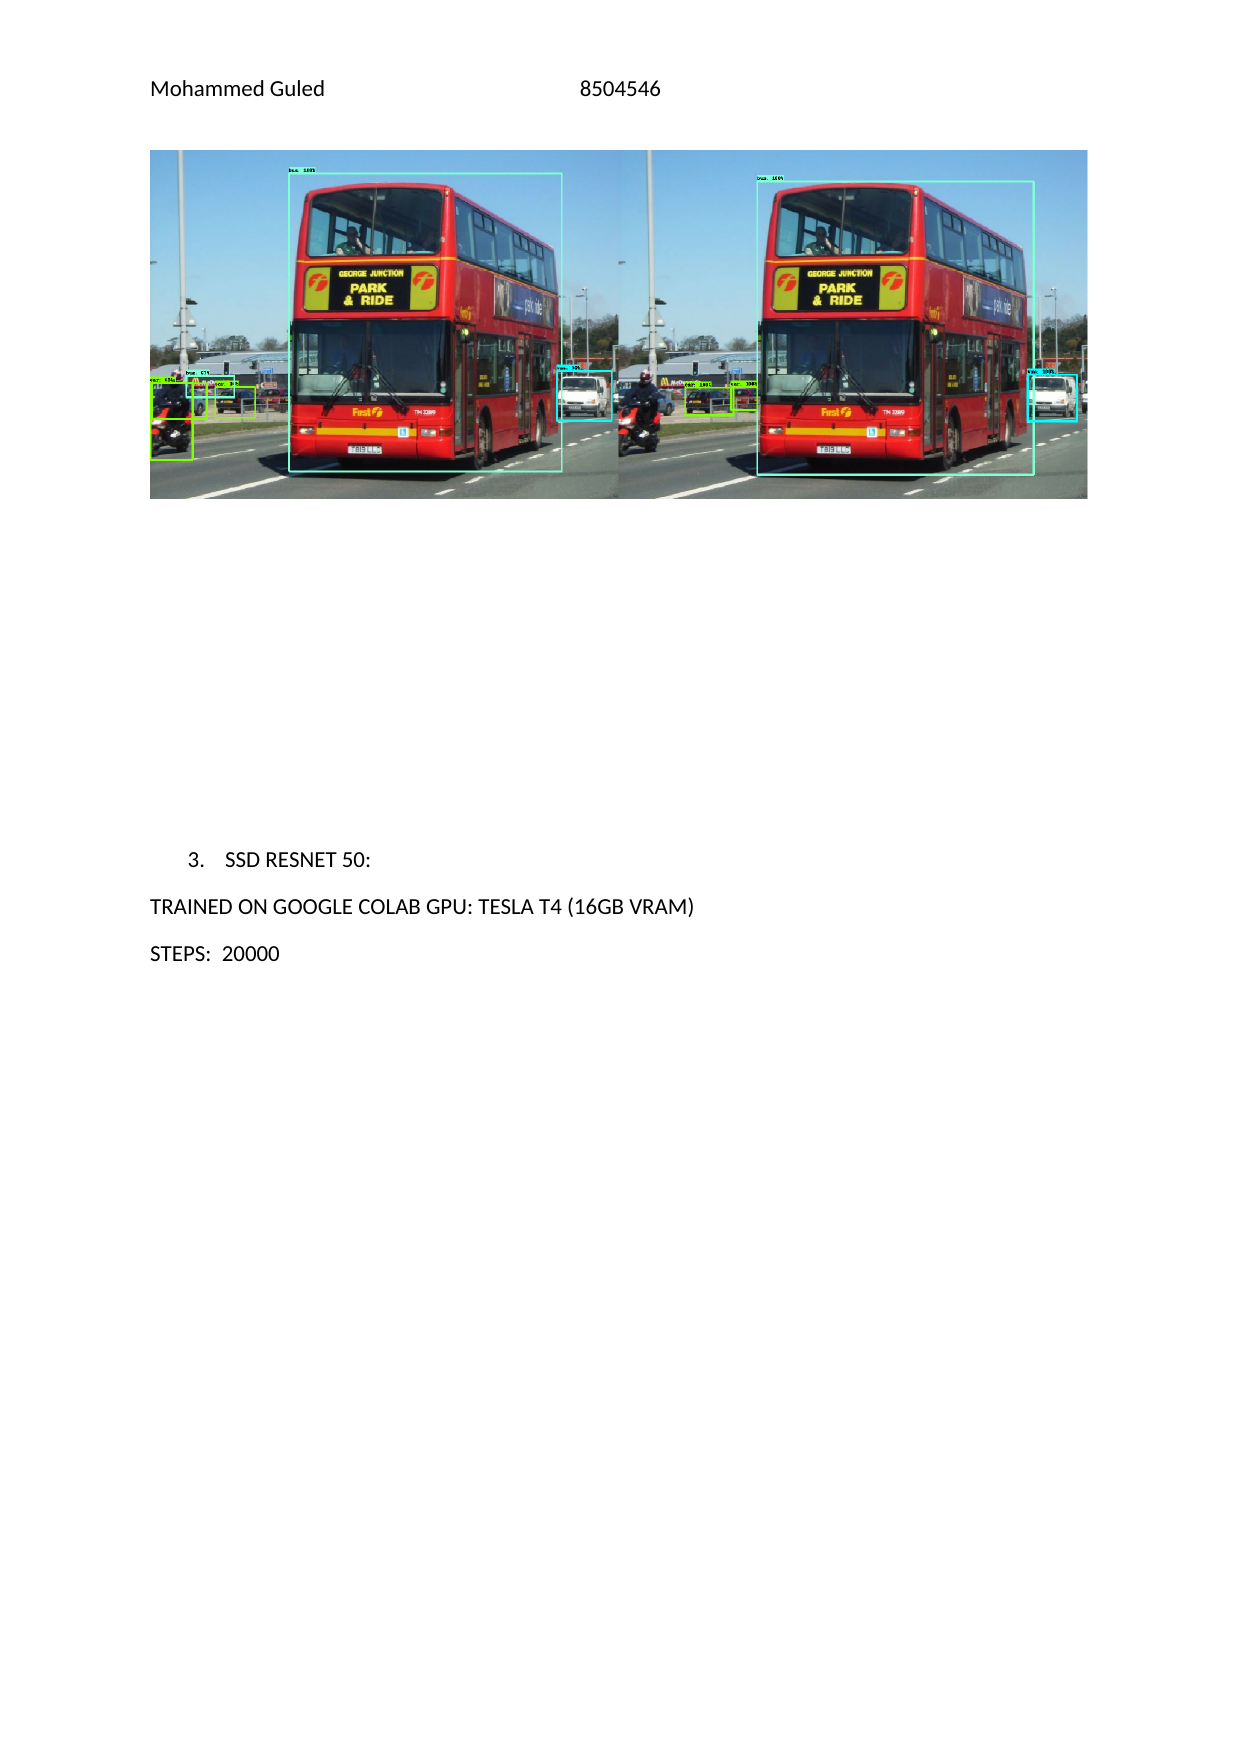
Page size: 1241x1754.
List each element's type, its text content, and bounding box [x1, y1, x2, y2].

text TRAINED ON GOOGLE COLAB GPU: TESLA T4 (16GB VRAM) [150, 892, 1090, 920]
text STEPS: 20000 [150, 939, 1090, 967]
list SSD RESNET 50: [187, 846, 1090, 873]
picture [150, 150, 1091, 499]
